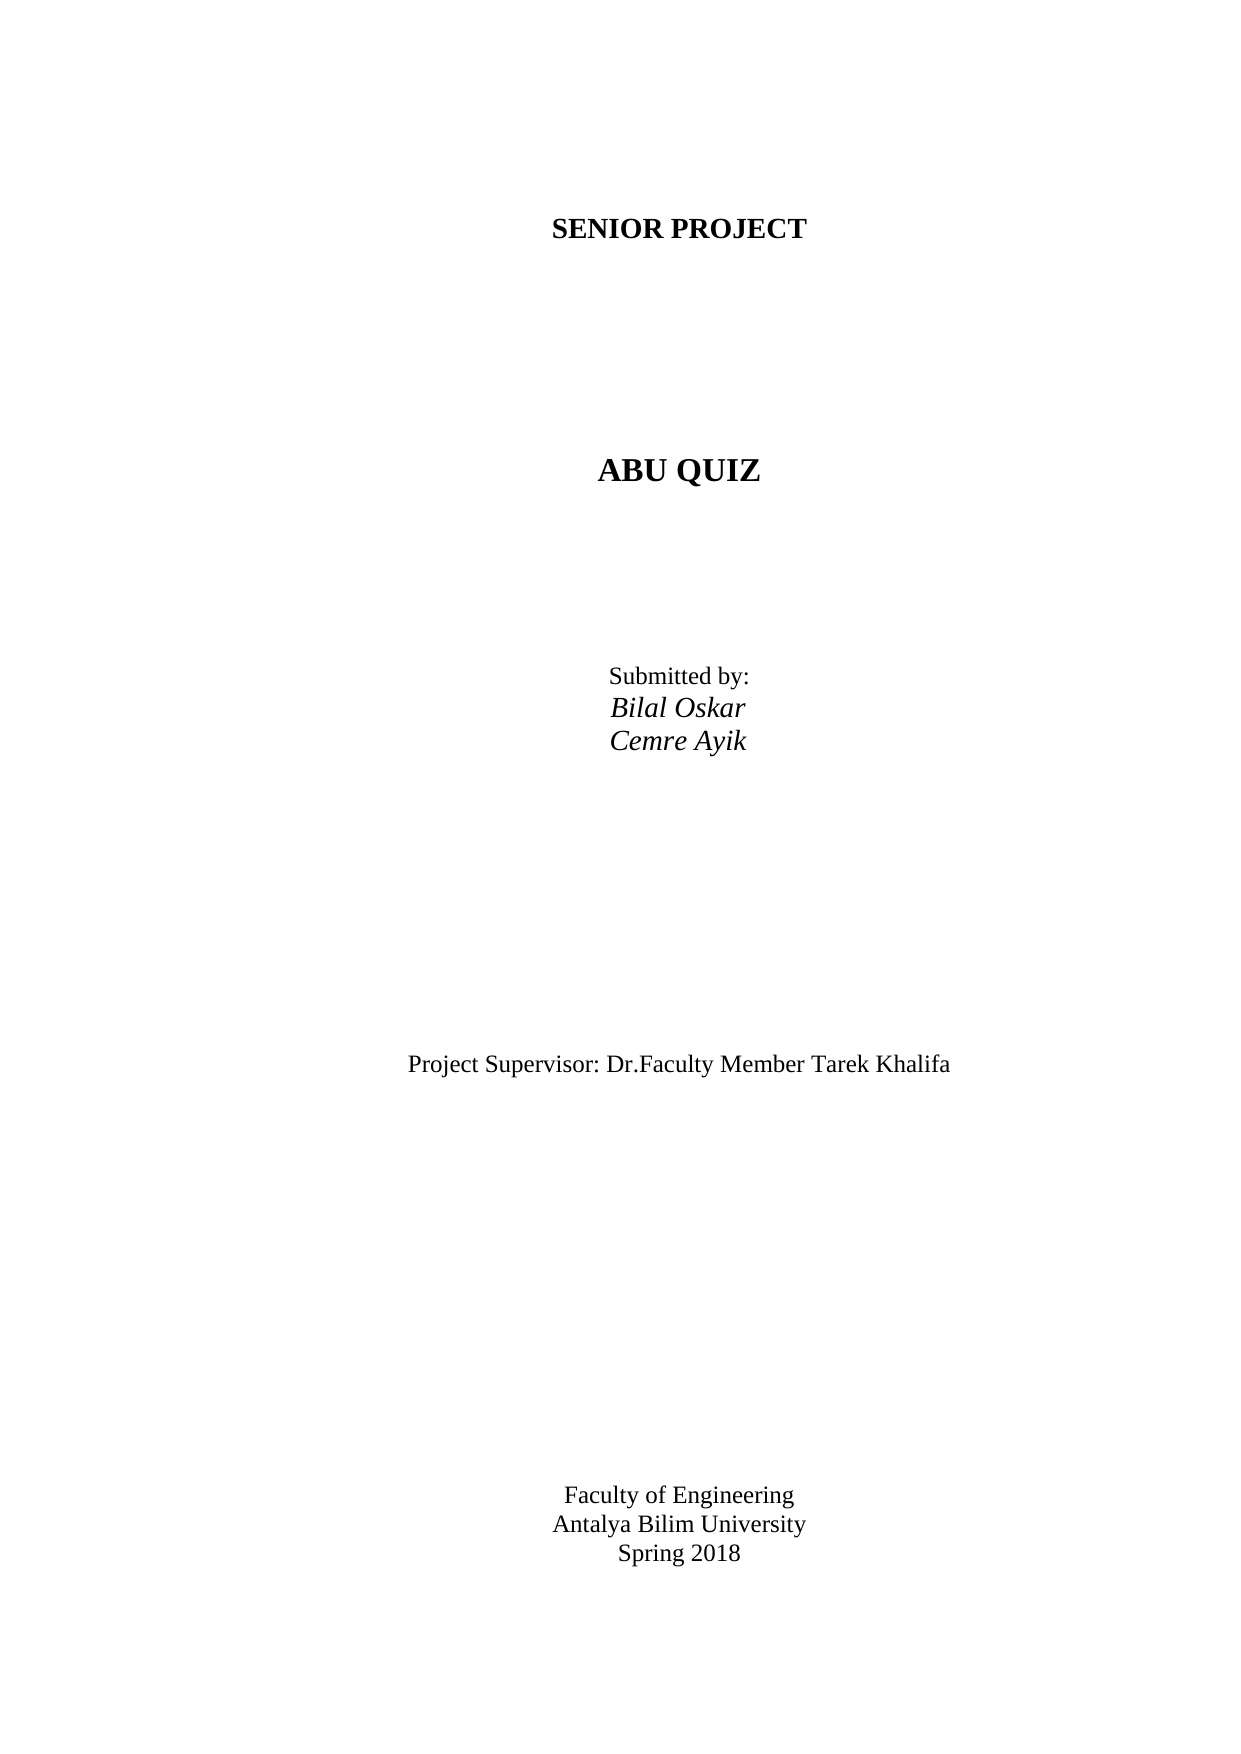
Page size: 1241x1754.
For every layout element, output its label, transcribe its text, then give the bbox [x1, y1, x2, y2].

text SENIOR PROJECT [236, 211, 1122, 244]
text Spring 2018 [236, 1538, 1122, 1567]
text Submitted by: [236, 661, 1122, 690]
text Faculty of Engineering [236, 1481, 1122, 1509]
text Project Supervisor: Dr.Faculty Member Tarek Khalifa [236, 1049, 1122, 1078]
text Antalya Bilim University [236, 1509, 1122, 1538]
text Bilal Oskar [236, 690, 1122, 723]
text Cemre Ayik [236, 723, 1122, 757]
text ABU QUIZ [236, 450, 1122, 489]
